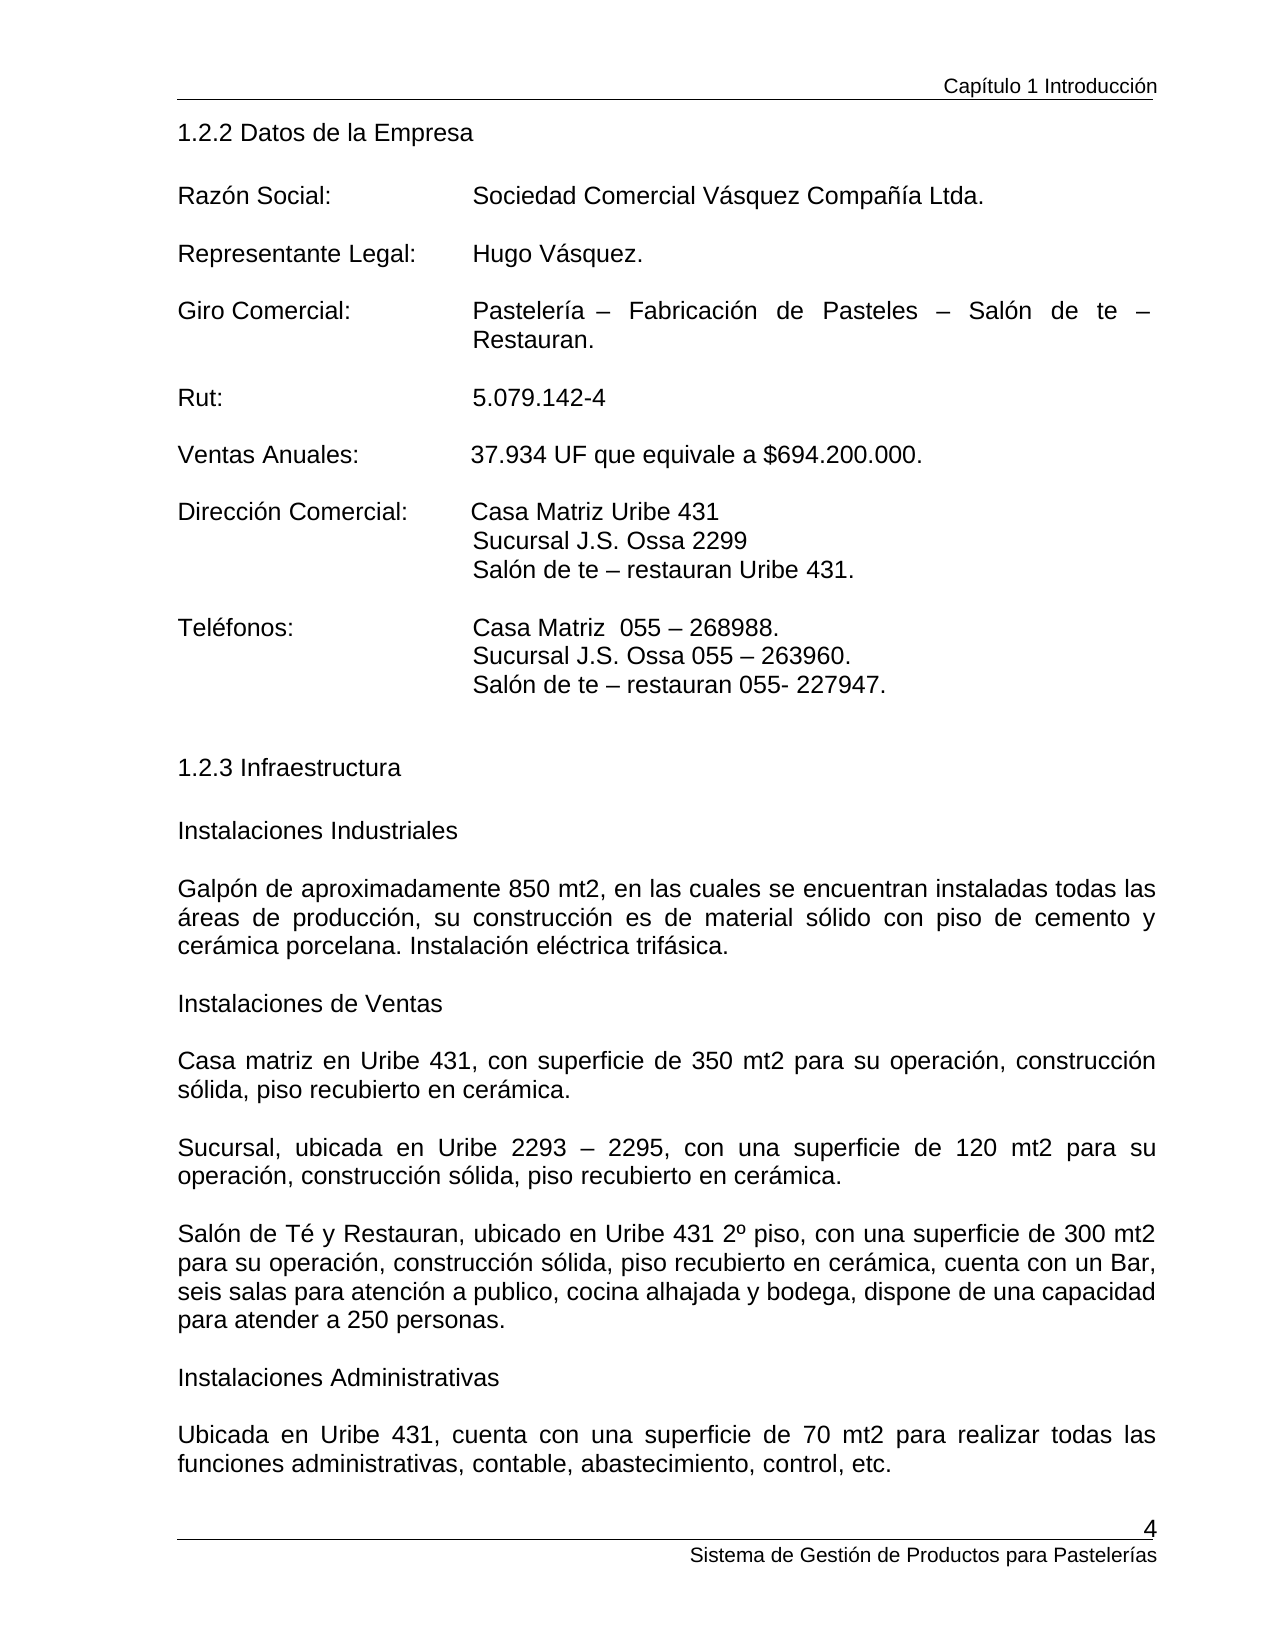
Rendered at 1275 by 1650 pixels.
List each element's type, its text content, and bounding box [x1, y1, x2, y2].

text Salón de te – restauran Uribe 431. [472, 555, 1183, 584]
text Galpón de aproximadamente 850 mt2, en las cuales se encuentran instaladas todas las áreas de producción, su construcción es de material sólido con piso de cemento y cerámica porcelana. Instalación eléctrica trifásica. [177, 874, 1158, 960]
text Restauran. [472, 325, 1183, 354]
text Razón Social: Sociedad Comercial Vásquez Compañía Ltda. Representante Legal: Hugo Vásquez. [177, 181, 985, 267]
text Ubicada en Uribe 431, cuenta con una superficie de 70 mt2 para realizar todas las funciones administrativas, contable, abastecimiento, control, etc. [177, 1420, 1157, 1478]
text Instalaciones Administrativas [177, 1363, 1183, 1391]
text Rut: 5.079.142-4 [177, 383, 1183, 411]
list Datos de la Empresa [177, 117, 1183, 146]
text Teléfonos: Casa Matriz 055 – 268988. [177, 613, 1183, 641]
text Giro Comercial: Pastelería – Fabricación de Pasteles – Salón de te – [177, 296, 1183, 325]
text Ventas Anuales: 37.934 UF que equivale a $694.200.000. Dirección Comercial: Casa Matriz Uribe 431 [177, 412, 924, 526]
list Infraestructura Instalaciones Industriales [177, 718, 458, 845]
text Salón de Té y Restauran, ubicado en Uribe 431 2º piso, con una superficie de 300 mt2 para su operación, construcción sólida, piso recubierto en cerámica, cuenta con un Bar, seis salas para atención a publico, cocina alhajada y bodega, dispone de una capacidad para atender a 250 personas. [177, 1219, 1158, 1334]
text Casa matriz en Uribe 431, con superficie de 350 mt2 para su operación, construcción sólida, piso recubierto en cerámica. [177, 1046, 1158, 1104]
text Instalaciones de Ventas [177, 989, 1183, 1018]
text Sucursal J.S. Ossa 055 – 263960. Salón de te – restauran 055- 227947. [472, 641, 887, 699]
text Sucursal J.S. Ossa 2299 [472, 526, 1183, 555]
text Sucursal, ubicada en Uribe 2293 – 2295, con una superficie de 120 mt2 para su operación, construcción sólida, piso recubierto en cerámica. [177, 1133, 1158, 1190]
